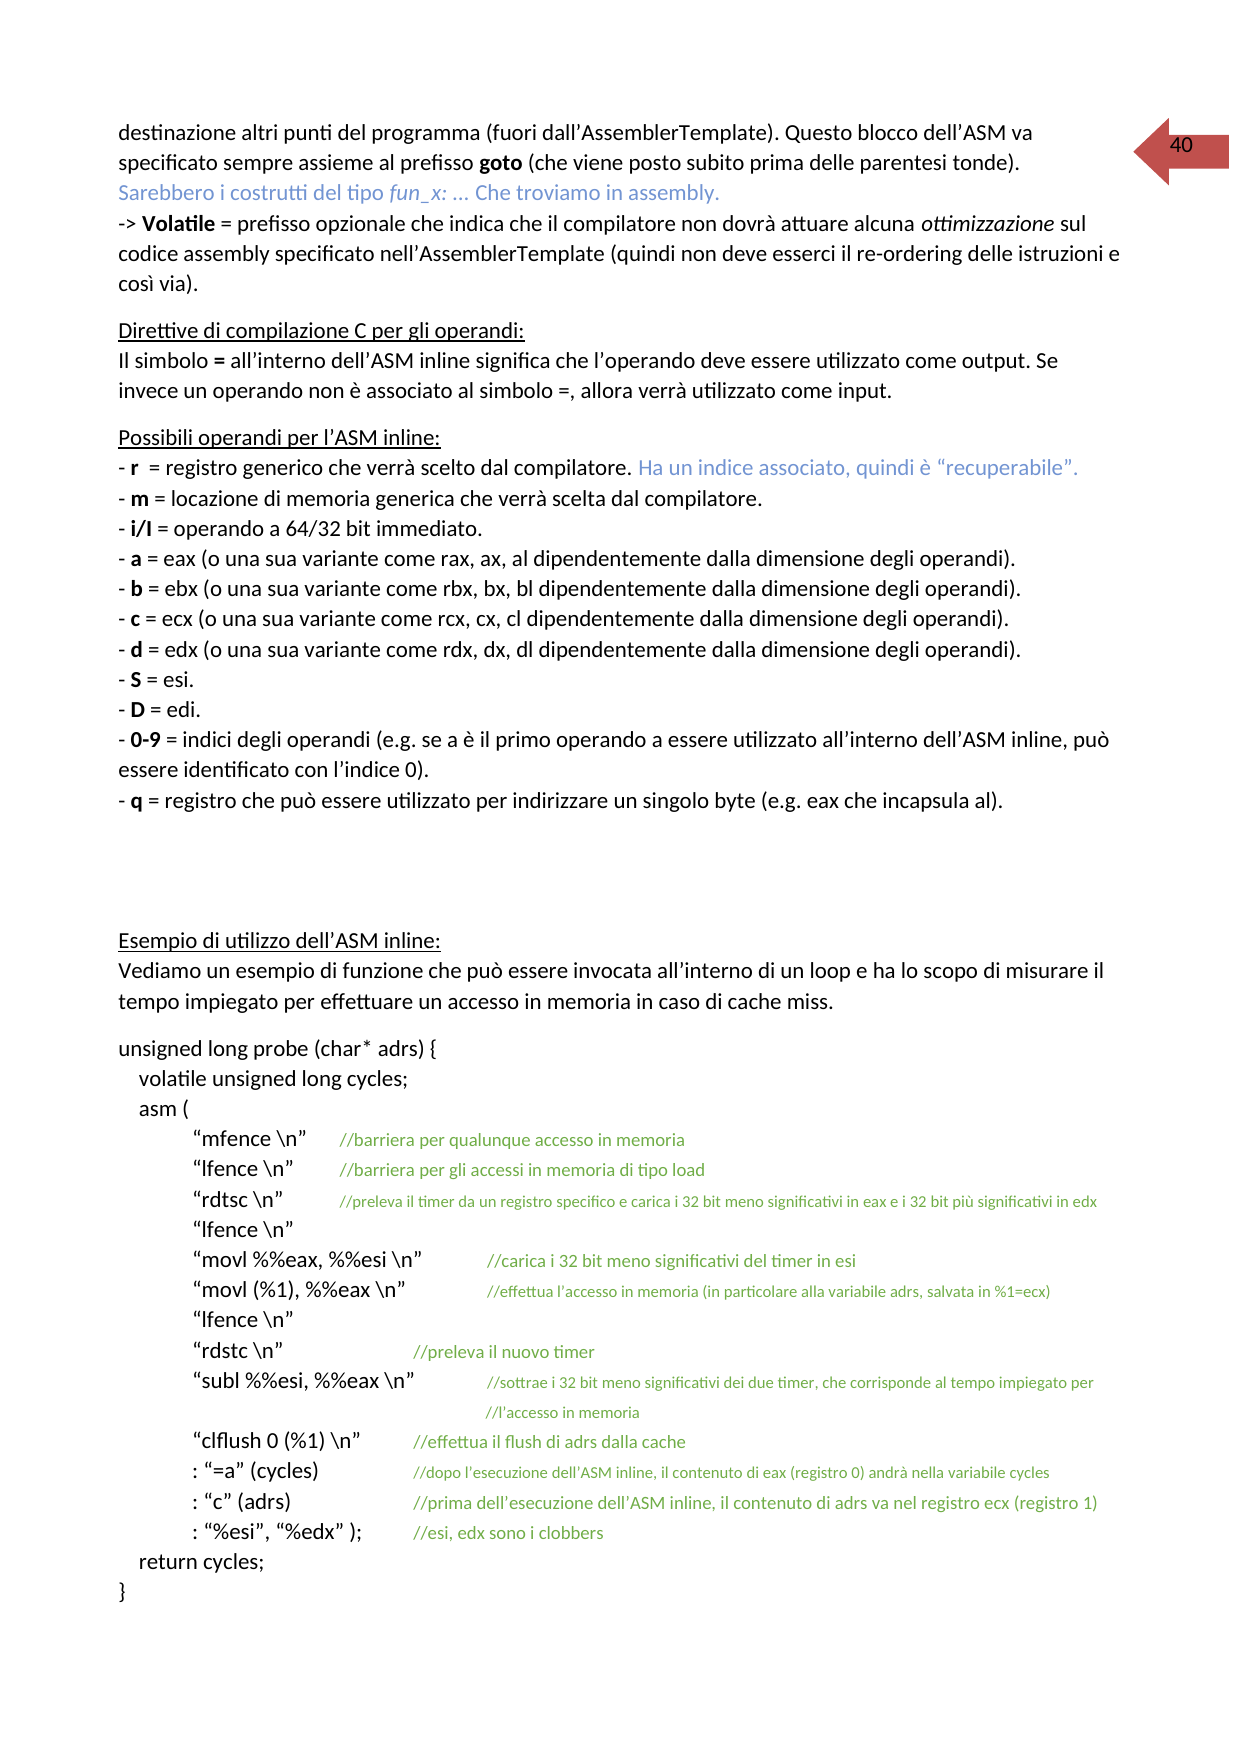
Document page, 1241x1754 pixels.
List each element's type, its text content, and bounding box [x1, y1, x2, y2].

text Direttive di compilazione C per gli operandi: Il simbolo = all’interno dell’ASM inline significa che l’operando deve essere utilizzato come output. Se invece un operando non è associato al simbolo =, allora verrà utilizzato come input. [118, 316, 1122, 404]
text unsigned long probe (char* adrs) { volatile unsigned long cycles; asm ( “mfence \n” //barriera per qualunque accesso in memoria “lfence \n” //barriera per gli accessi in memoria di tipo load “rdtsc \n” //preleva il timer da un registro specifico e carica i 32 bit meno significativi in eax e i 32 bit più significativi in edx “lfence \n” “movl %%eax, %%esi \n” //carica i 32 bit meno significativi del timer in esi “movl (%1), %%eax \n” //effettua l’accesso in memoria (in particolare alla variabile adrs, salvata in %1=ecx) “lfence \n” “rdstc \n” //preleva il nuovo timer “subl %%esi, %%eax \n” //sottrae i 32 bit meno significativi dei due timer, che corrisponde al tempo impiegato per //l’accesso in memoria “clflush 0 (%1) \n” //effettua il flush di adrs dalla cache : “=a” (cycles) //dopo l’esecuzione dell’ASM inline, il contenuto di eax (registro 0) andrà nella variabile cycles : “c” (adrs) //prima dell’esecuzione dell’ASM inline, il contenuto di adrs va nel registro ecx (registro 1) : “%esi”, “%edx” ); //esi, edx sono i clobbers return cycles; } [118, 1034, 1122, 1606]
text Esempio di utilizzo dell’ASM inline: Vediamo un esempio di funzione che può essere invocata all’interno di un loop e ha lo scopo di misurare il tempo impiegato per effettuare un accesso in memoria in caso di cache miss. [118, 926, 1122, 1015]
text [118, 118, 1122, 297]
text Possibili operandi per l’ASM inline: - r = registro generico che verrà scelto dal compilatore. Ha un indice associato, quindi è “recuperabile”. - m = locazione di memoria generica che verrà scelta dal compilatore. - i/I = operando a 64/32 bit immediato. - a = eax (o una sua variante come rax, ax, al dipendentemente dalla dimensione degli operandi). - b = ebx (o una sua variante come rbx, bx, bl dipendentemente dalla dimensione degli operandi). - c = ecx (o una sua variante come rcx, cx, cl dipendentemente dalla dimensione degli operandi). - d = edx (o una sua variante come rdx, dx, dl dipendentemente dalla dimensione degli operandi). - S = esi. - D = edi. - 0-9 = indici degli operandi (e.g. se a è il primo operando a essere utilizzato all’interno dell’ASM inline, può essere identificato con l’indice 0). - q = registro che può essere utilizzato per indirizzare un singolo byte (e.g. eax che incapsula al). [118, 423, 1122, 814]
